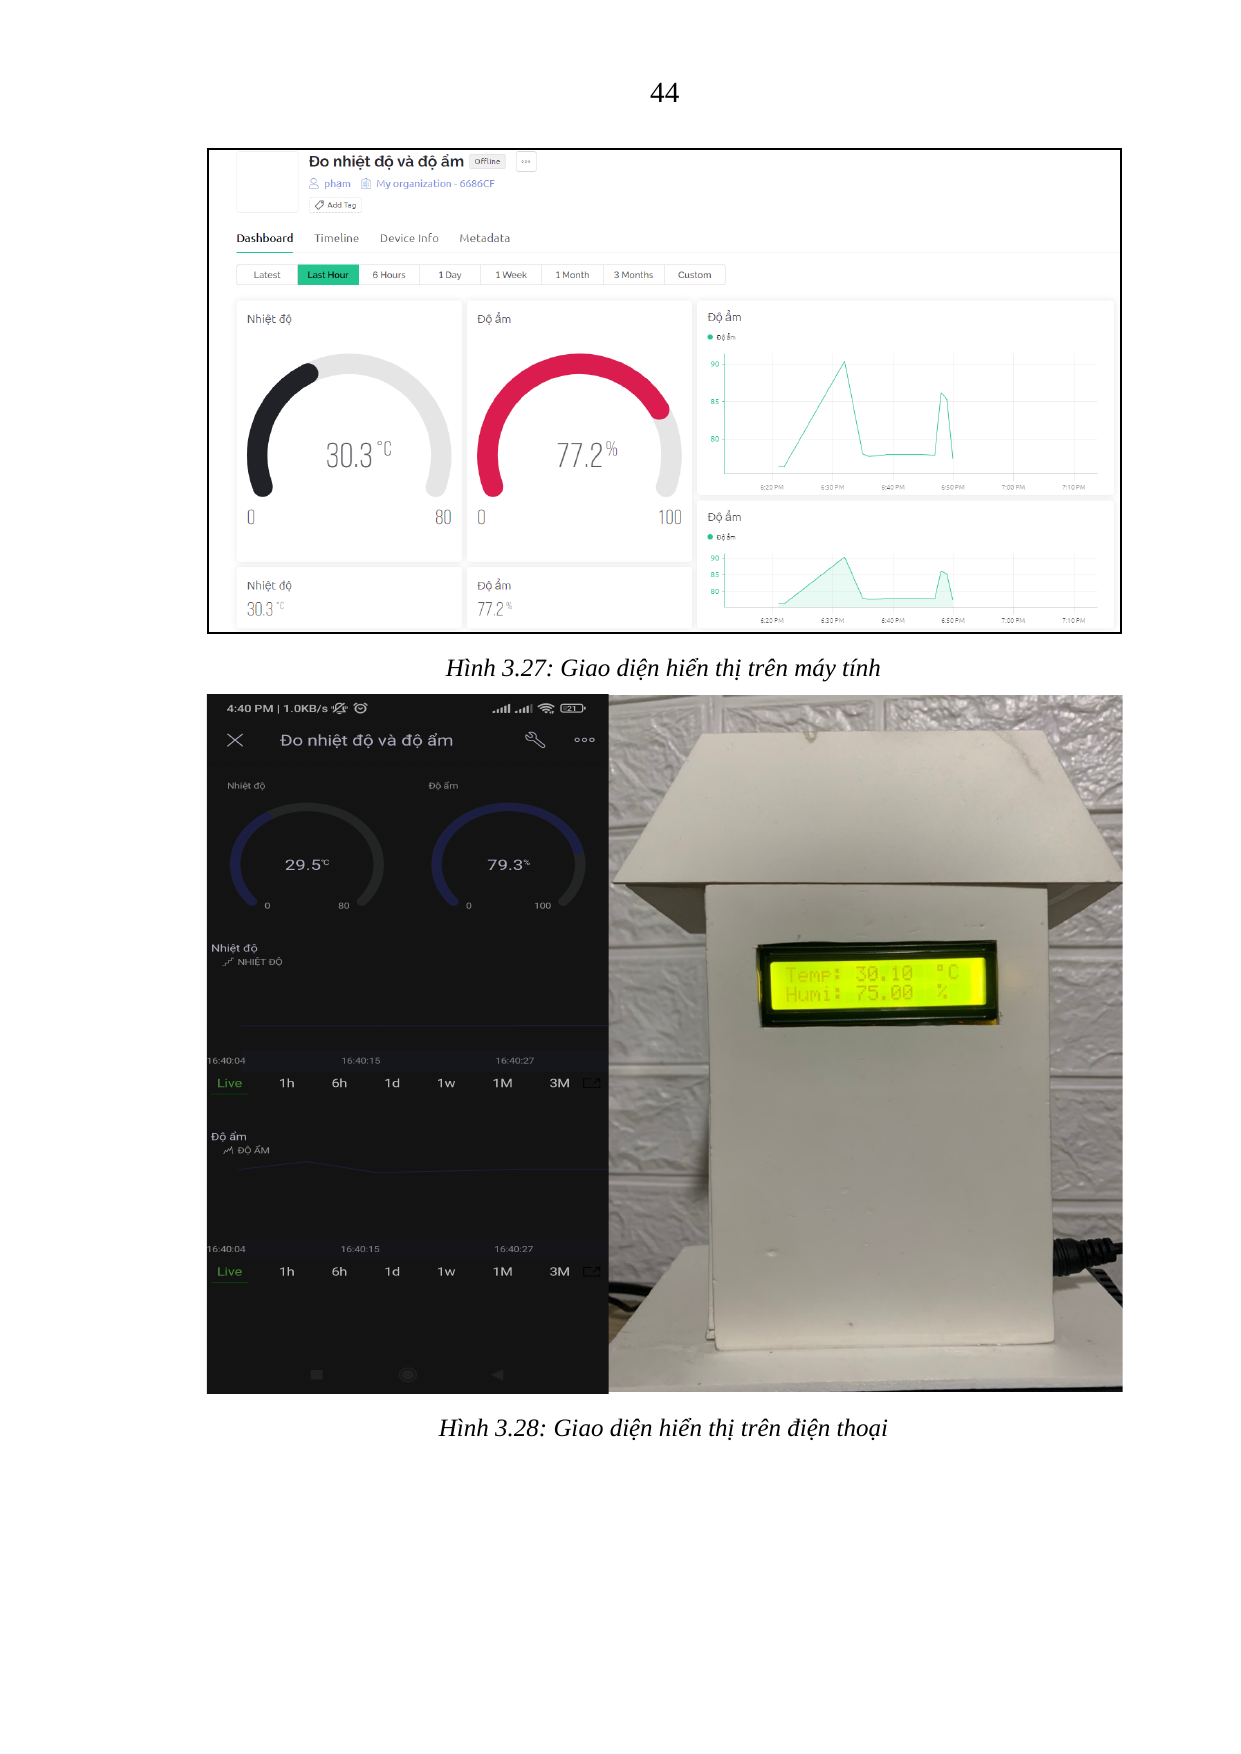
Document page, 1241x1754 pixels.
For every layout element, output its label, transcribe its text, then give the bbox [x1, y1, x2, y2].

picture [209, 150, 1120, 632]
picture [206, 694, 1123, 1394]
